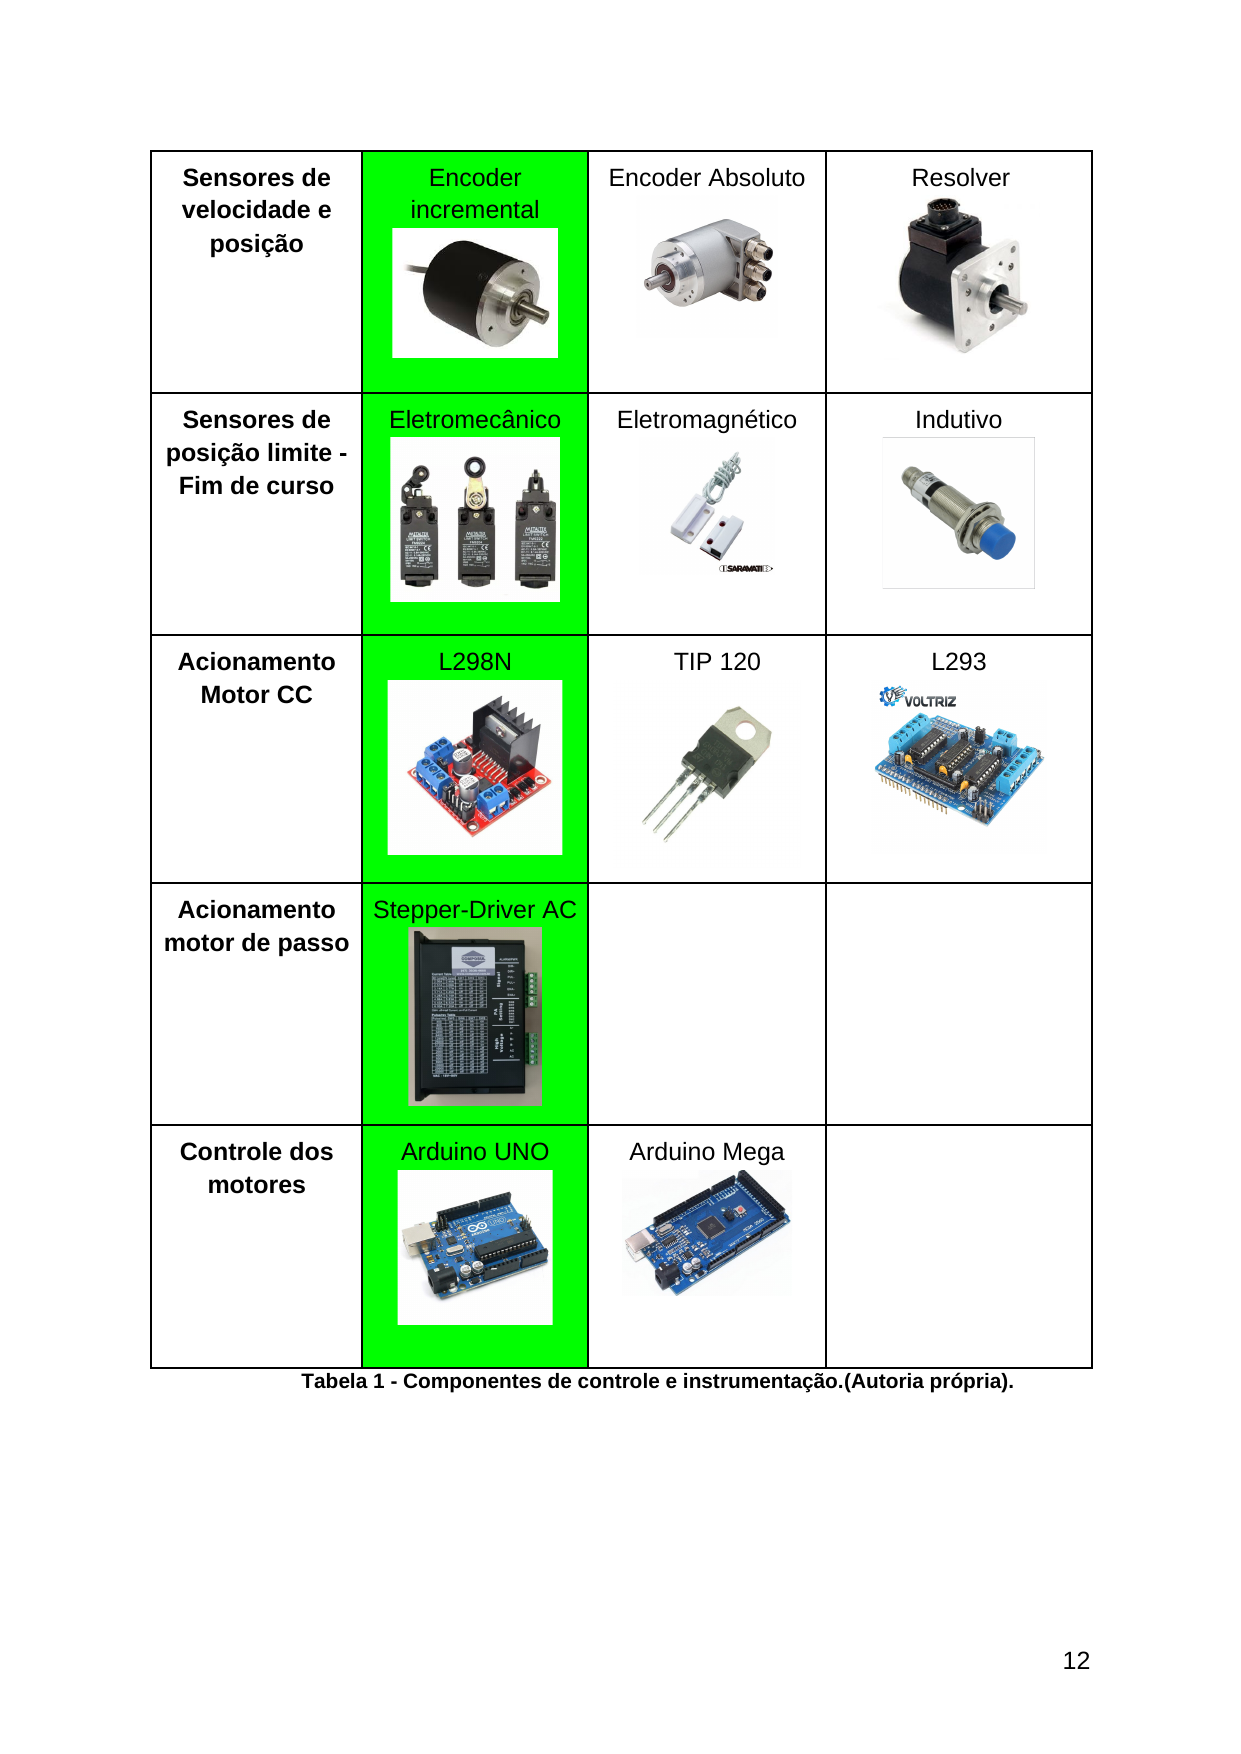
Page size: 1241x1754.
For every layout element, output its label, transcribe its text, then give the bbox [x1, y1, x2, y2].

table_cell TIP 120 [589, 636, 825, 882]
table_header Sensores de velocidade e posição [152, 152, 361, 392]
table_cell Eletromagnético [589, 394, 825, 634]
table_header Encoder incremental [363, 152, 587, 392]
picture [397, 1170, 553, 1325]
table_cell [589, 884, 825, 1124]
picture [408, 927, 542, 1106]
table_cell Acionamento motor de passo [152, 884, 361, 1124]
picture [390, 437, 560, 602]
picture [636, 195, 778, 338]
picture [882, 437, 1035, 589]
table_header Resolver [827, 152, 1091, 392]
table_cell [827, 1126, 1091, 1367]
table_cell Controle dos motores [152, 1126, 361, 1367]
table_cell Stepper-Driver AC [363, 884, 587, 1124]
table_header Encoder Absoluto [589, 152, 825, 392]
picture [613, 680, 801, 868]
picture [638, 437, 776, 575]
table_cell Acionamento Motor CC [152, 636, 361, 882]
picture [877, 195, 1040, 360]
picture [387, 680, 563, 855]
table_cell Eletromecânico [363, 394, 587, 634]
picture [871, 680, 1047, 854]
table_cell L298N [363, 636, 587, 882]
table_cell [827, 884, 1091, 1124]
table_cell L293 [827, 636, 1091, 882]
picture [392, 228, 558, 358]
table_cell Arduino UNO [363, 1126, 587, 1367]
table_cell Arduino Mega [589, 1126, 825, 1367]
table_cell Indutivo [827, 394, 1091, 634]
table_cell Sensores de posição limite - Fim de curso [152, 394, 361, 634]
subtitle Tabela 1 - Componentes de controle e instrumentação.(Autoria própria). [150, 1369, 1090, 1393]
picture [622, 1170, 793, 1296]
